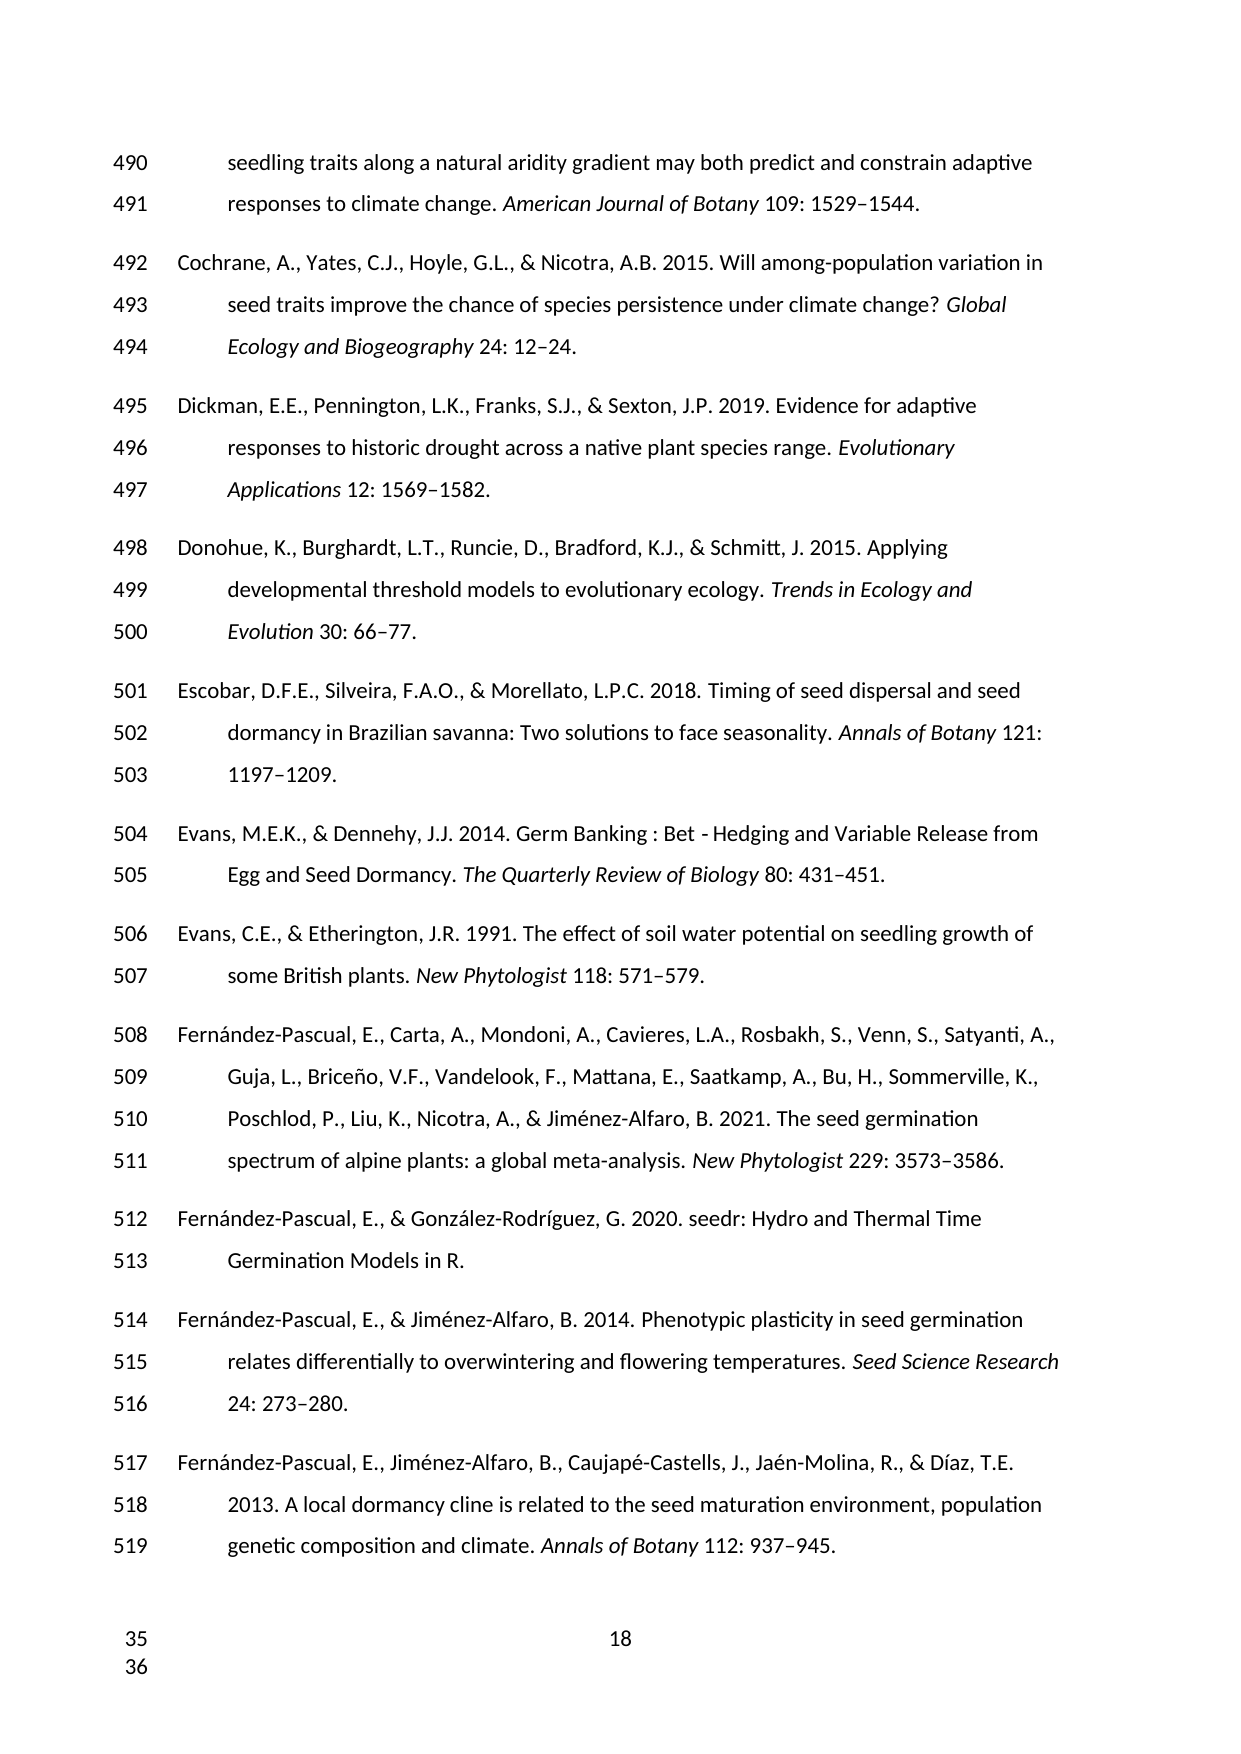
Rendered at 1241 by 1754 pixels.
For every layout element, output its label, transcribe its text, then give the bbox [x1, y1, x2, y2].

text Escobar, D.F.E., Silveira, F.A.O., & Morellato, L.P.C. 2018. Timing of seed dispersal and seed dormancy in Brazilian savanna: Two solutions to face seasonality. Annals of Botany 121: 1197–1209. [177, 676, 1063, 788]
text Donohue, K., Burghardt, L.T., Runcie, D., Bradford, K.J., & Schmitt, J. 2015. Applying developmental threshold models to evolutionary ecology. Trends in Ecology and Evolution 30: 66–77. [177, 533, 1063, 645]
text Dickman, E.E., Pennington, L.K., Franks, S.J., & Sexton, J.P. 2019. Evidence for adaptive responses to historic drought across a native plant species range. Evolutionary Applications 12: 1569–1582. [177, 391, 1063, 503]
text Cochrane, A., Yates, C.J., Hoyle, G.L., & Nicotra, A.B. 2015. Will among-population variation in seed traits improve the chance of species persistence under climate change? Global Ecology and Biogeography 24: 12–24. [177, 248, 1063, 360]
text Evans, C.E., & Etherington, J.R. 1991. The effect of soil water potential on seedling growth of some British plants. New Phytologist 118: 571–579. [177, 919, 1063, 989]
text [177, 148, 1063, 218]
text Evans, M.E.K., & Dennehy, J.J. 2014. Germ Banking : Bet ‐ Hedging and Variable Release from Egg and Seed Dormancy. The Quarterly Review of Biology 80: 431–451. [177, 819, 1063, 889]
text Fernández-Pascual, E., & Jiménez-Alfaro, B. 2014. Phenotypic plasticity in seed germination relates differentially to overwintering and flowering temperatures. Seed Science Research 24: 273–280. [177, 1305, 1063, 1417]
text Fernández-Pascual, E., Carta, A., Mondoni, A., Cavieres, L.A., Rosbakh, S., Venn, S., Satyanti, A., Guja, L., Briceño, V.F., Vandelook, F., Mattana, E., Saatkamp, A., Bu, H., Sommerville, K., Poschlod, P., Liu, K., Nicotra, A., & Jiménez-Alfaro, B. 2021. The seed germination spectrum of alpine plants: a global meta-analysis. New Phytologist 229: 3573–3586. [177, 1020, 1063, 1174]
text Fernández-Pascual, E., Jiménez-Alfaro, B., Caujapé-Castells, J., Jaén-Molina, R., & Díaz, T.E. 2013. A local dormancy cline is related to the seed maturation environment, population genetic composition and climate. Annals of Botany 112: 937–945. [177, 1448, 1063, 1560]
text Fernández-Pascual, E., & González-Rodríguez, G. 2020. seedr: Hydro and Thermal Time Germination Models in R. [177, 1204, 1063, 1274]
